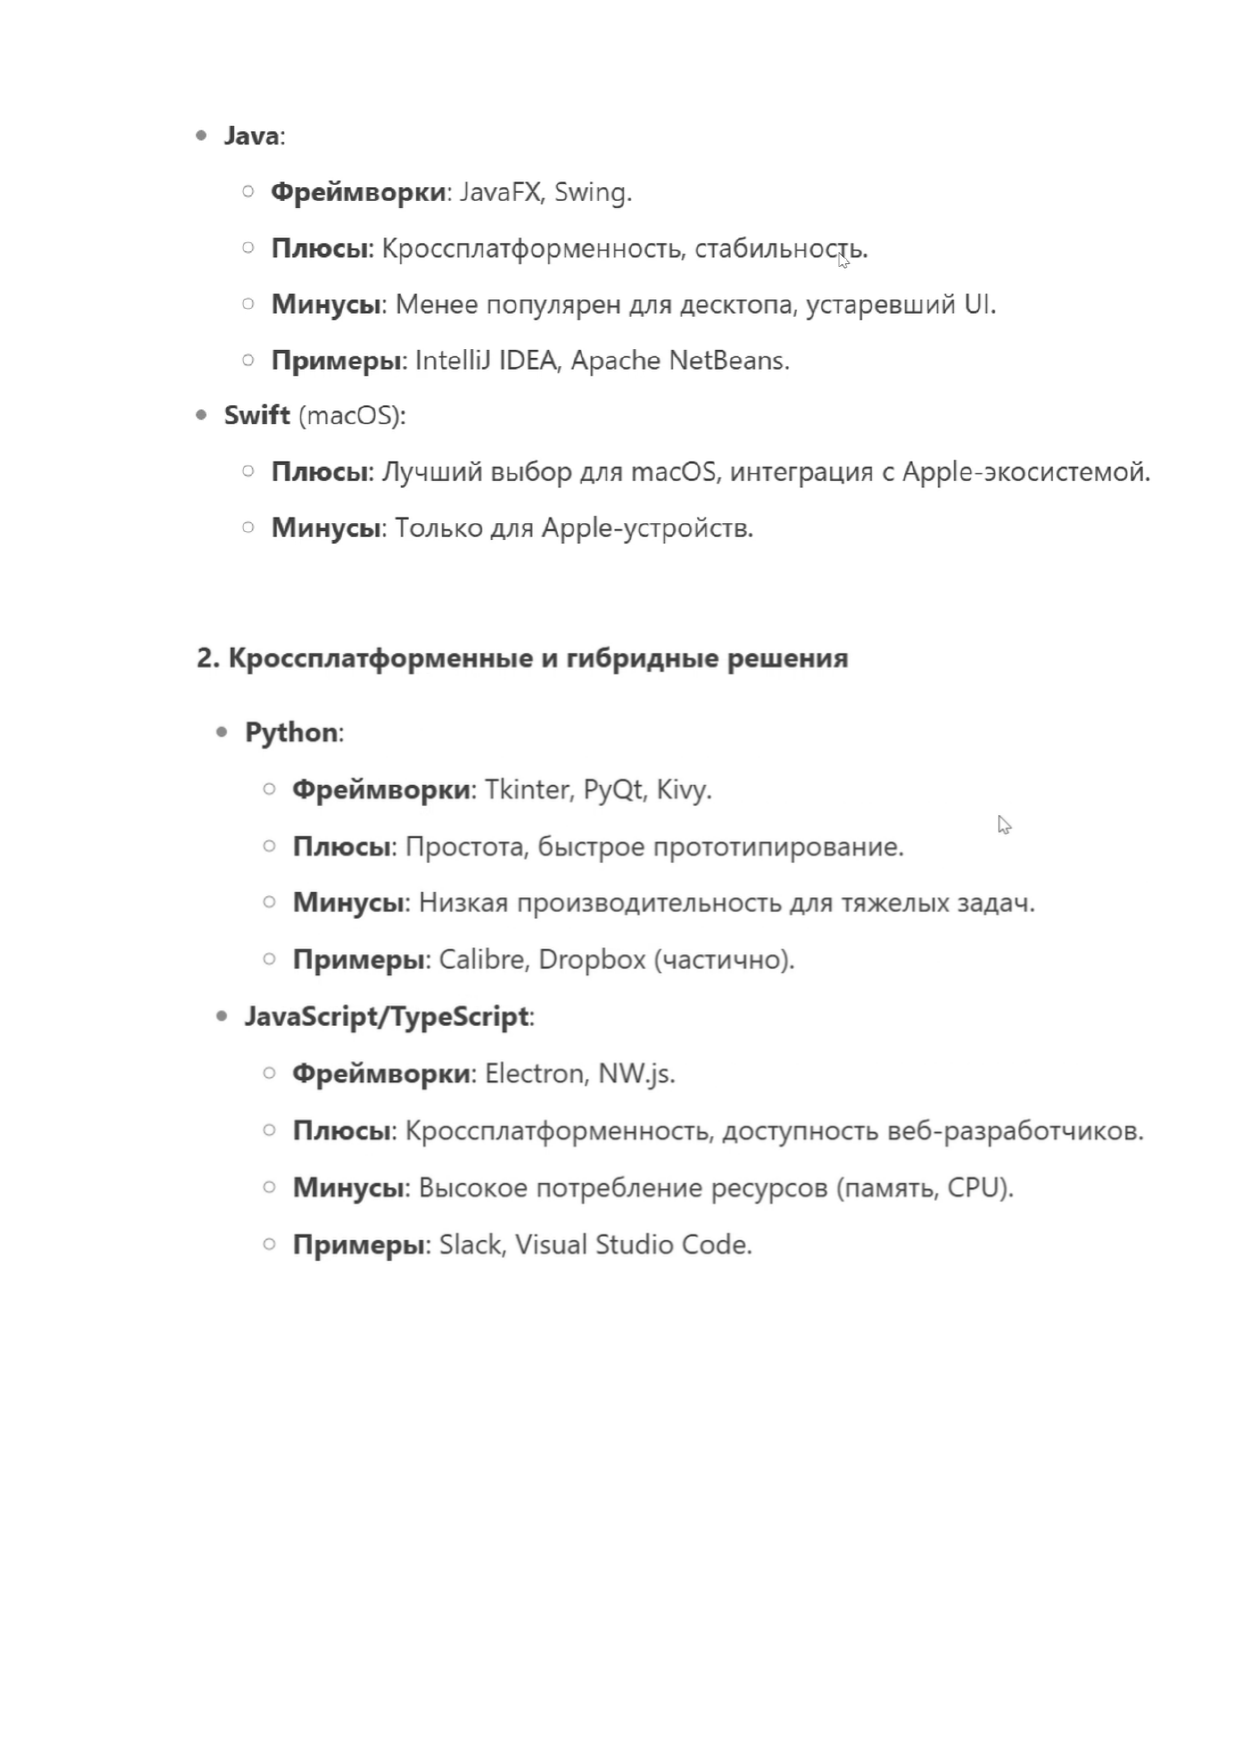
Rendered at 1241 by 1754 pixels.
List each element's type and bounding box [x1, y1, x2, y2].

picture [177, 625, 1152, 1265]
picture [177, 118, 1152, 548]
